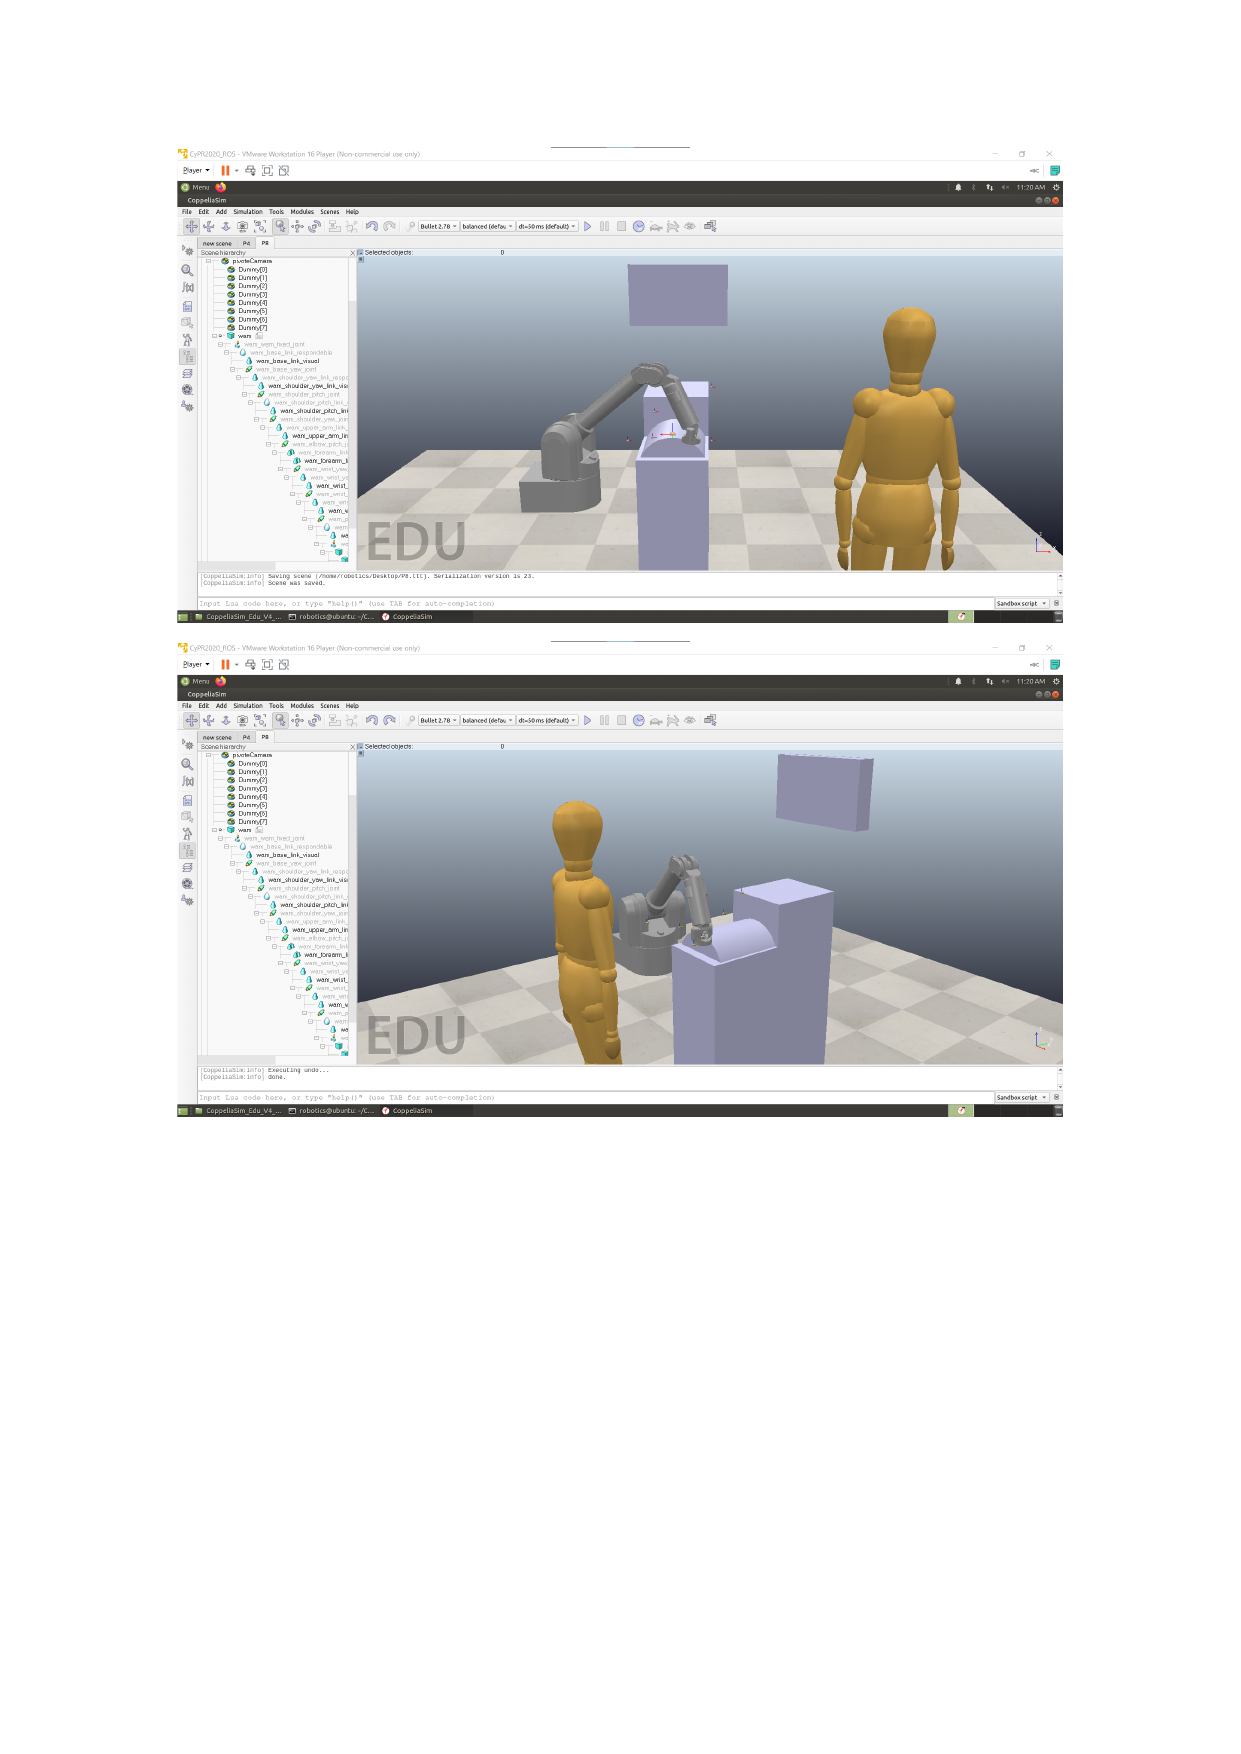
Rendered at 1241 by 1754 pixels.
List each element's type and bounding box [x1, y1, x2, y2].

picture [177, 641, 1063, 1117]
picture [177, 147, 1063, 623]
